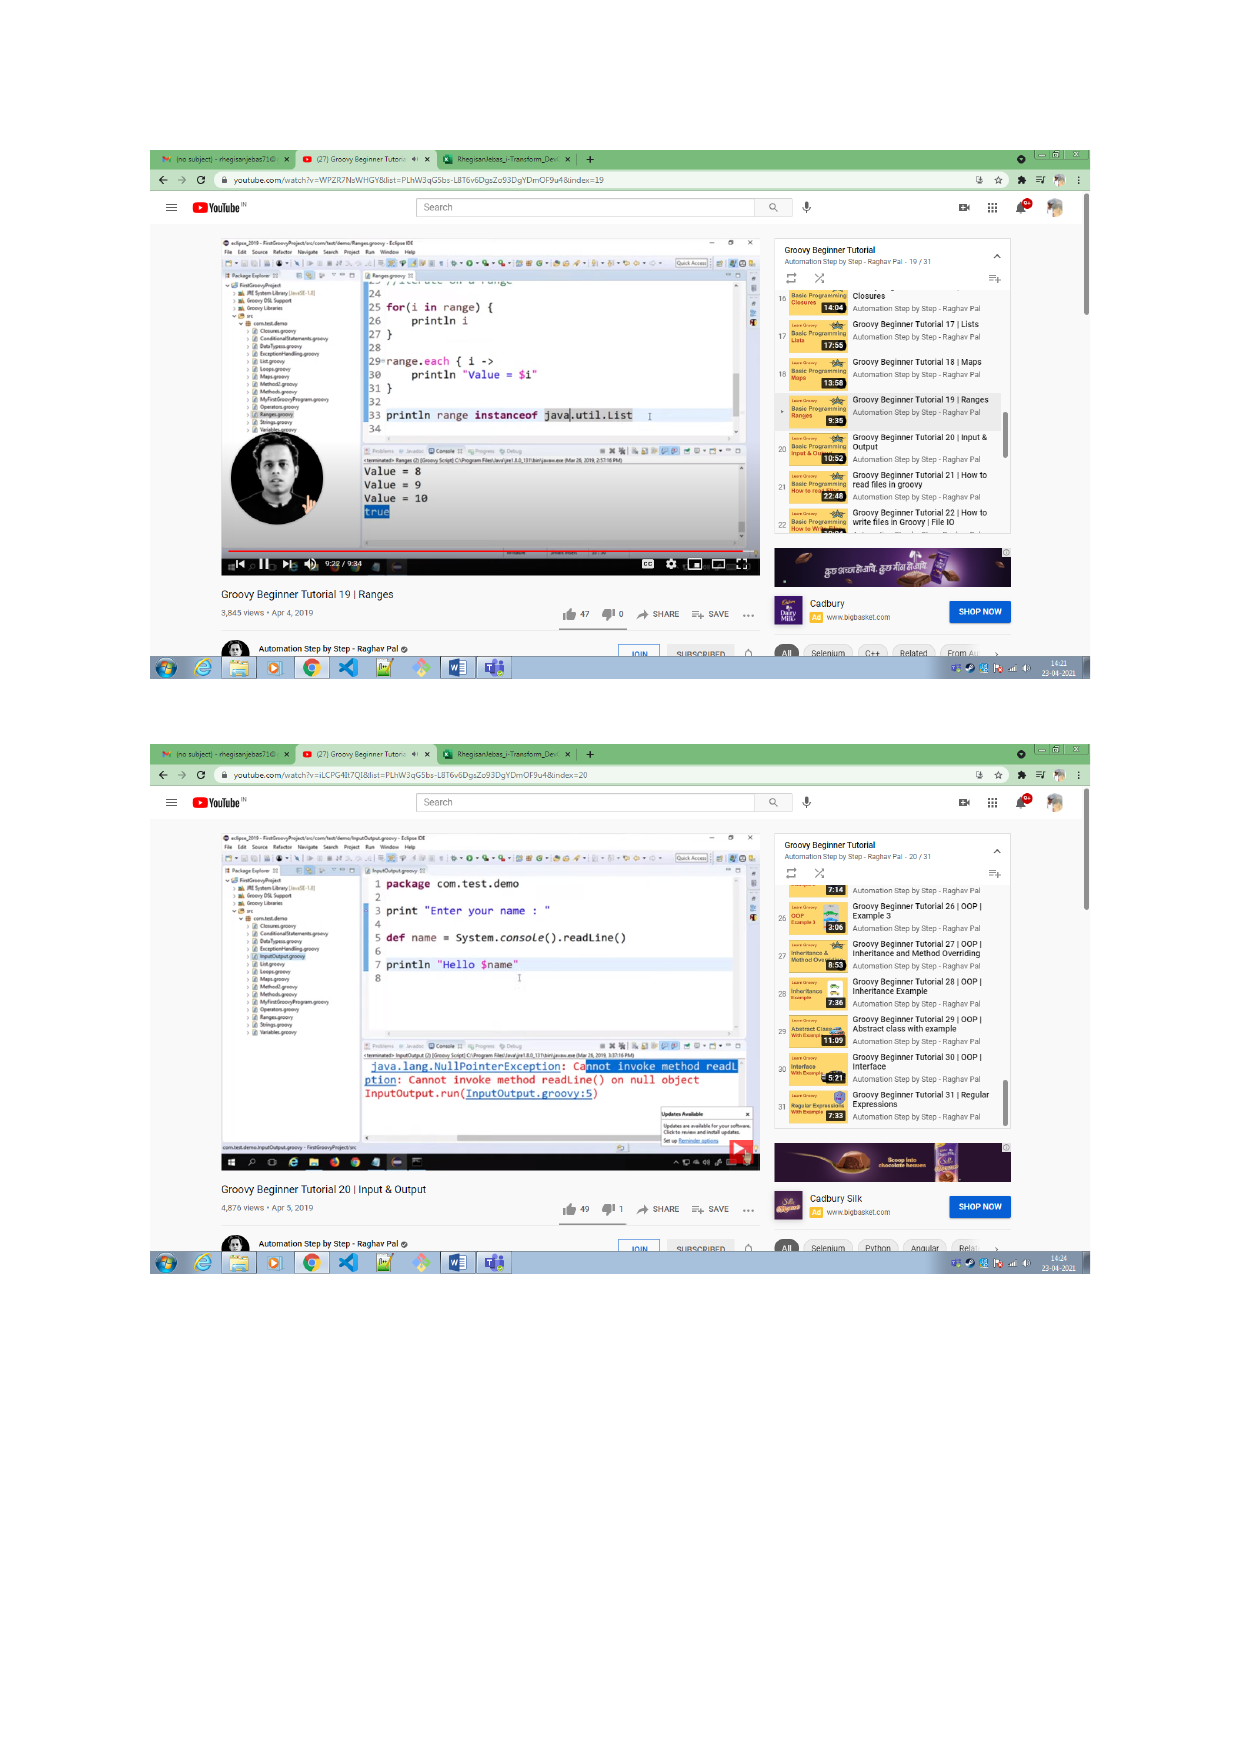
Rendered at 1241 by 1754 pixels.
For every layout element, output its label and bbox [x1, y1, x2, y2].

picture [150, 150, 1091, 679]
picture [150, 744, 1091, 1274]
